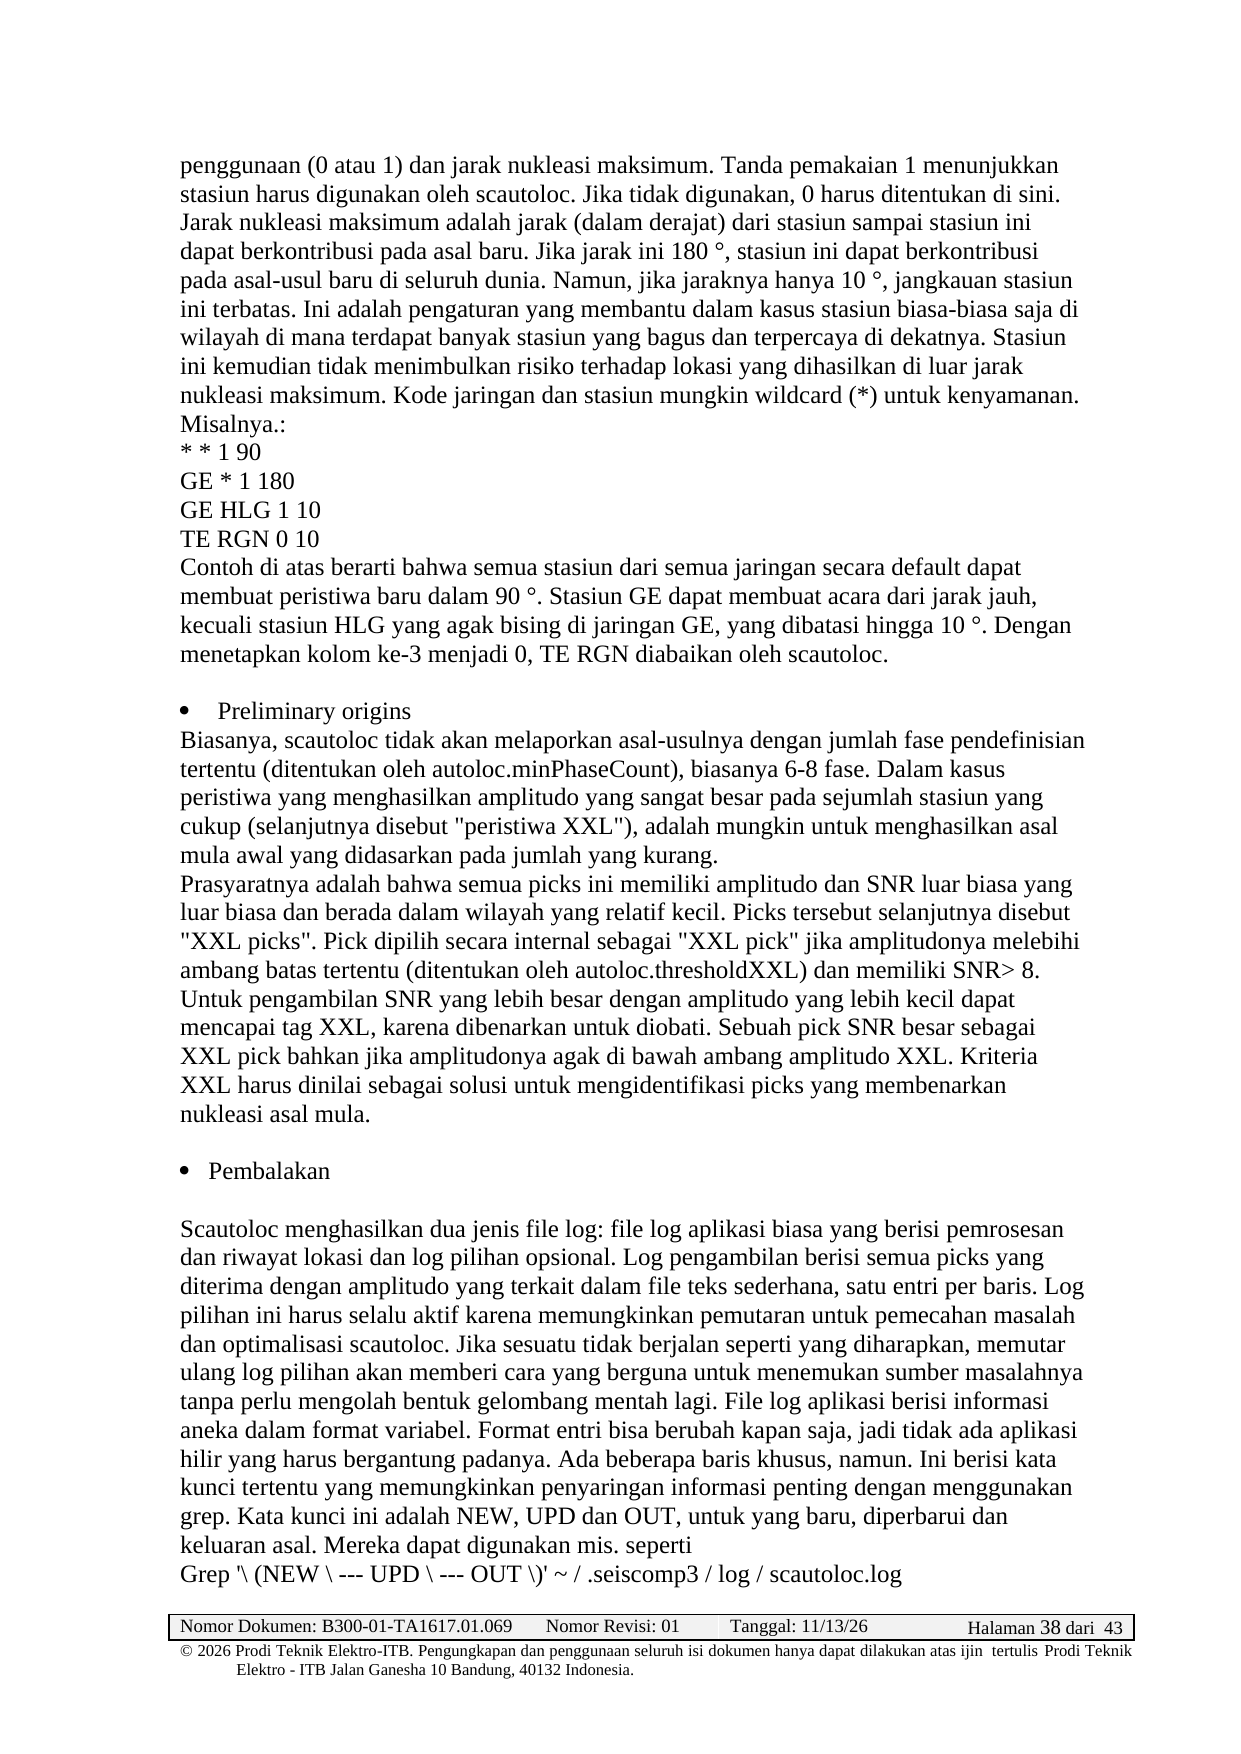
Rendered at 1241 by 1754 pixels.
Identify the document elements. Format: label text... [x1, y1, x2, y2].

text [180, 1185, 1090, 1587]
list Pembalakan [180, 1156, 1090, 1185]
list Preliminary origins [180, 696, 1090, 725]
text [180, 150, 1090, 667]
text Biasanya, scautoloc tidak akan melaporkan asal-usulnya dengan jumlah fase pendefinisian tertentu (ditentukan oleh autoloc.minPhaseCount), biasanya 6-8 fase. Dalam kasus peristiwa yang menghasilkan amplitudo yang sangat besar pada sejumlah stasiun yang cukup (selanjutnya disebut "peristiwa XXL"), adalah mungkin untuk menghasilkan asal mula awal yang didasarkan pada jumlah yang kurang. Prasyaratnya adalah bahwa semua picks ini memiliki amplitudo dan SNR luar biasa yang luar biasa dan berada dalam wilayah yang relatif kecil. Picks tersebut selanjutnya disebut "XXL picks". Pick dipilih secara internal sebagai "XXL pick" jika amplitudonya melebihi ambang batas tertentu (ditentukan oleh autoloc.thresholdXXL) dan memiliki SNR> 8. Untuk pengambilan SNR yang lebih besar dengan amplitudo yang lebih kecil dapat mencapai tag XXL, karena dibenarkan untuk diobati. Sebuah pick SNR besar sebagai XXL pick bahkan jika amplitudonya agak di bawah ambang amplitudo XXL. Kriteria XXL harus dinilai sebagai solusi untuk mengidentifikasi picks yang membenarkan nukleasi asal mula. [180, 725, 1090, 1127]
